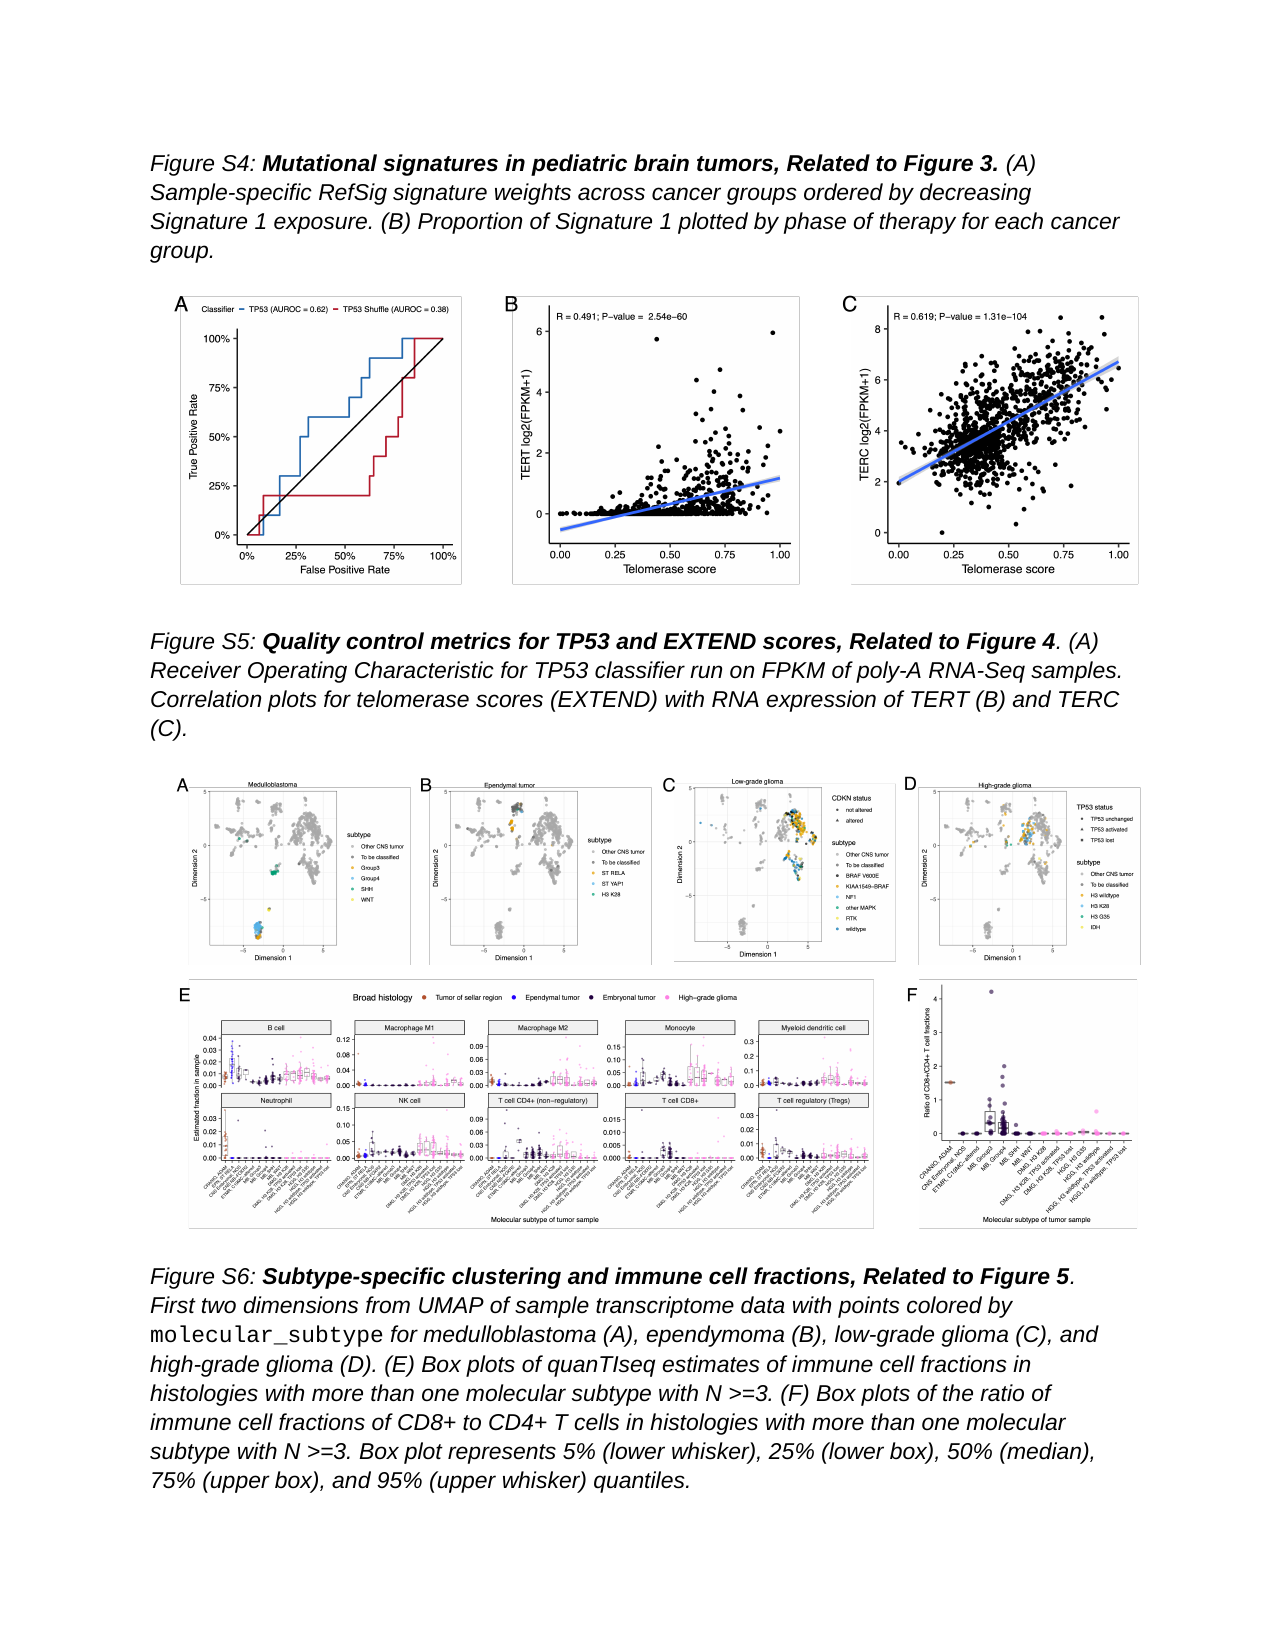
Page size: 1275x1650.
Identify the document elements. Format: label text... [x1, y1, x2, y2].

text Figure S6: Subtype-specific clustering and immune cell fractions, Related to Figure 5. First two dimensions from UMAP of sample transcriptome data with points colored by molecular_subtype for medulloblastoma (A), ependymoma (B), low-grade glioma (C), and high-grade glioma (D). (E) Box plots of quanTIseq estimates of immune cell fractions in histologies with more than one molecular subtype with N >=3. (F) Box plots of the ratio of immune cell fractions of CD8+ to CD4+ T cells in histologies with more than one molecular subtype with N >=3. Box plot represents 5% (lower whisker), 25% (lower box), 50% (median), 75% (upper box), and 95% (upper whisker) quantiles. [150, 1263, 1125, 1494]
text Figure S4: Mutational signatures in pediatric brain tumors, Related to Figure 3. (A) Sample-specific RefSig signature weights across cancer groups ordered by decreasing Signature 1 exposure. (B) Proportion of Signature 1 plotted by phase of therapy for each cancer group. [150, 150, 1125, 263]
text Figure S5: Quality control metrics for TP53 and EXTEND scores, Related to Figure 4. (A) Receiver Operating Characteristic for TP53 classifier run on FPKM of poly-A RNA-Seq samples. Correlation plots for telomerase scores (EXTEND) with RNA expression of TERT (B) and TERC (C). [150, 628, 1125, 741]
picture [168, 290, 1144, 600]
picture [168, 768, 1144, 1235]
